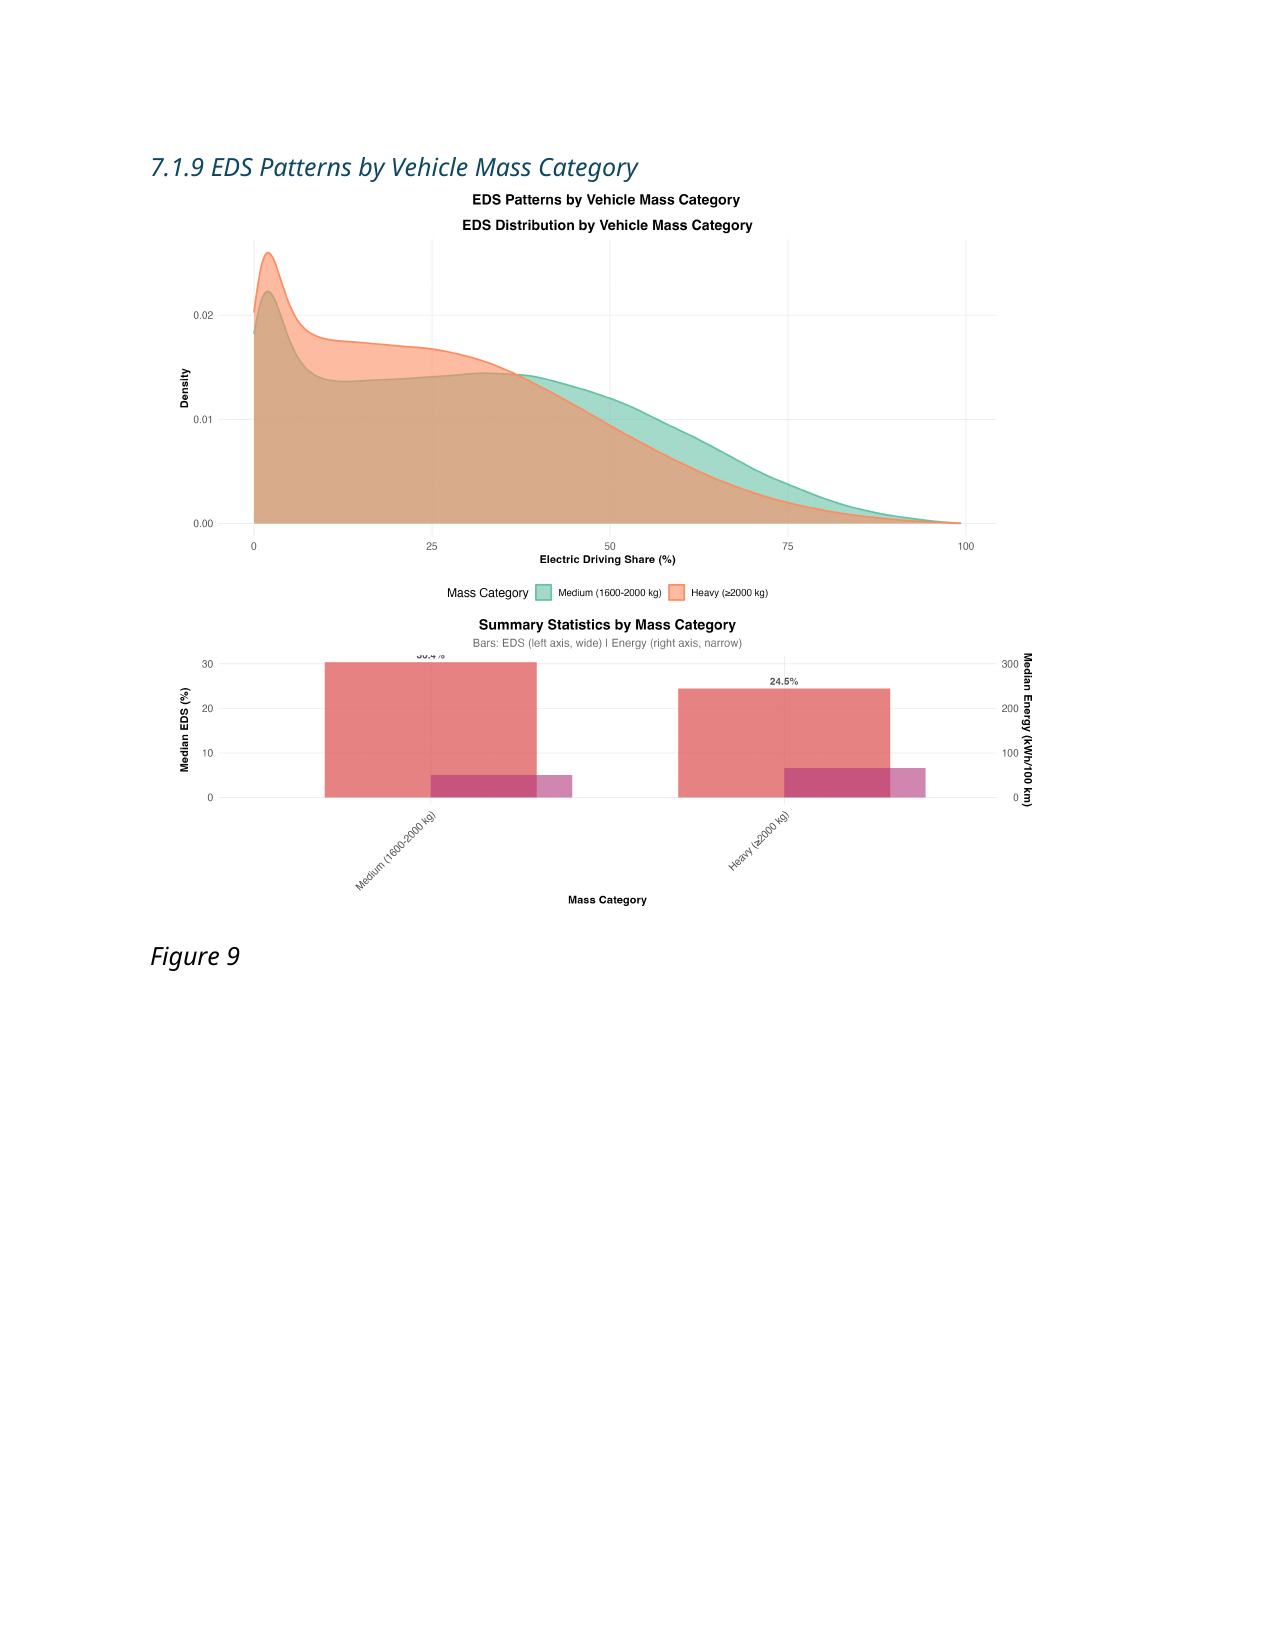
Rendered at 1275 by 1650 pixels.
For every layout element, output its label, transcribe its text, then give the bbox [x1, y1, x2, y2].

text Figure 9 [150, 938, 1125, 972]
picture [168, 188, 1044, 918]
subtitle 7.1.9 EDS Patterns by Vehicle Mass Category [150, 150, 1125, 184]
